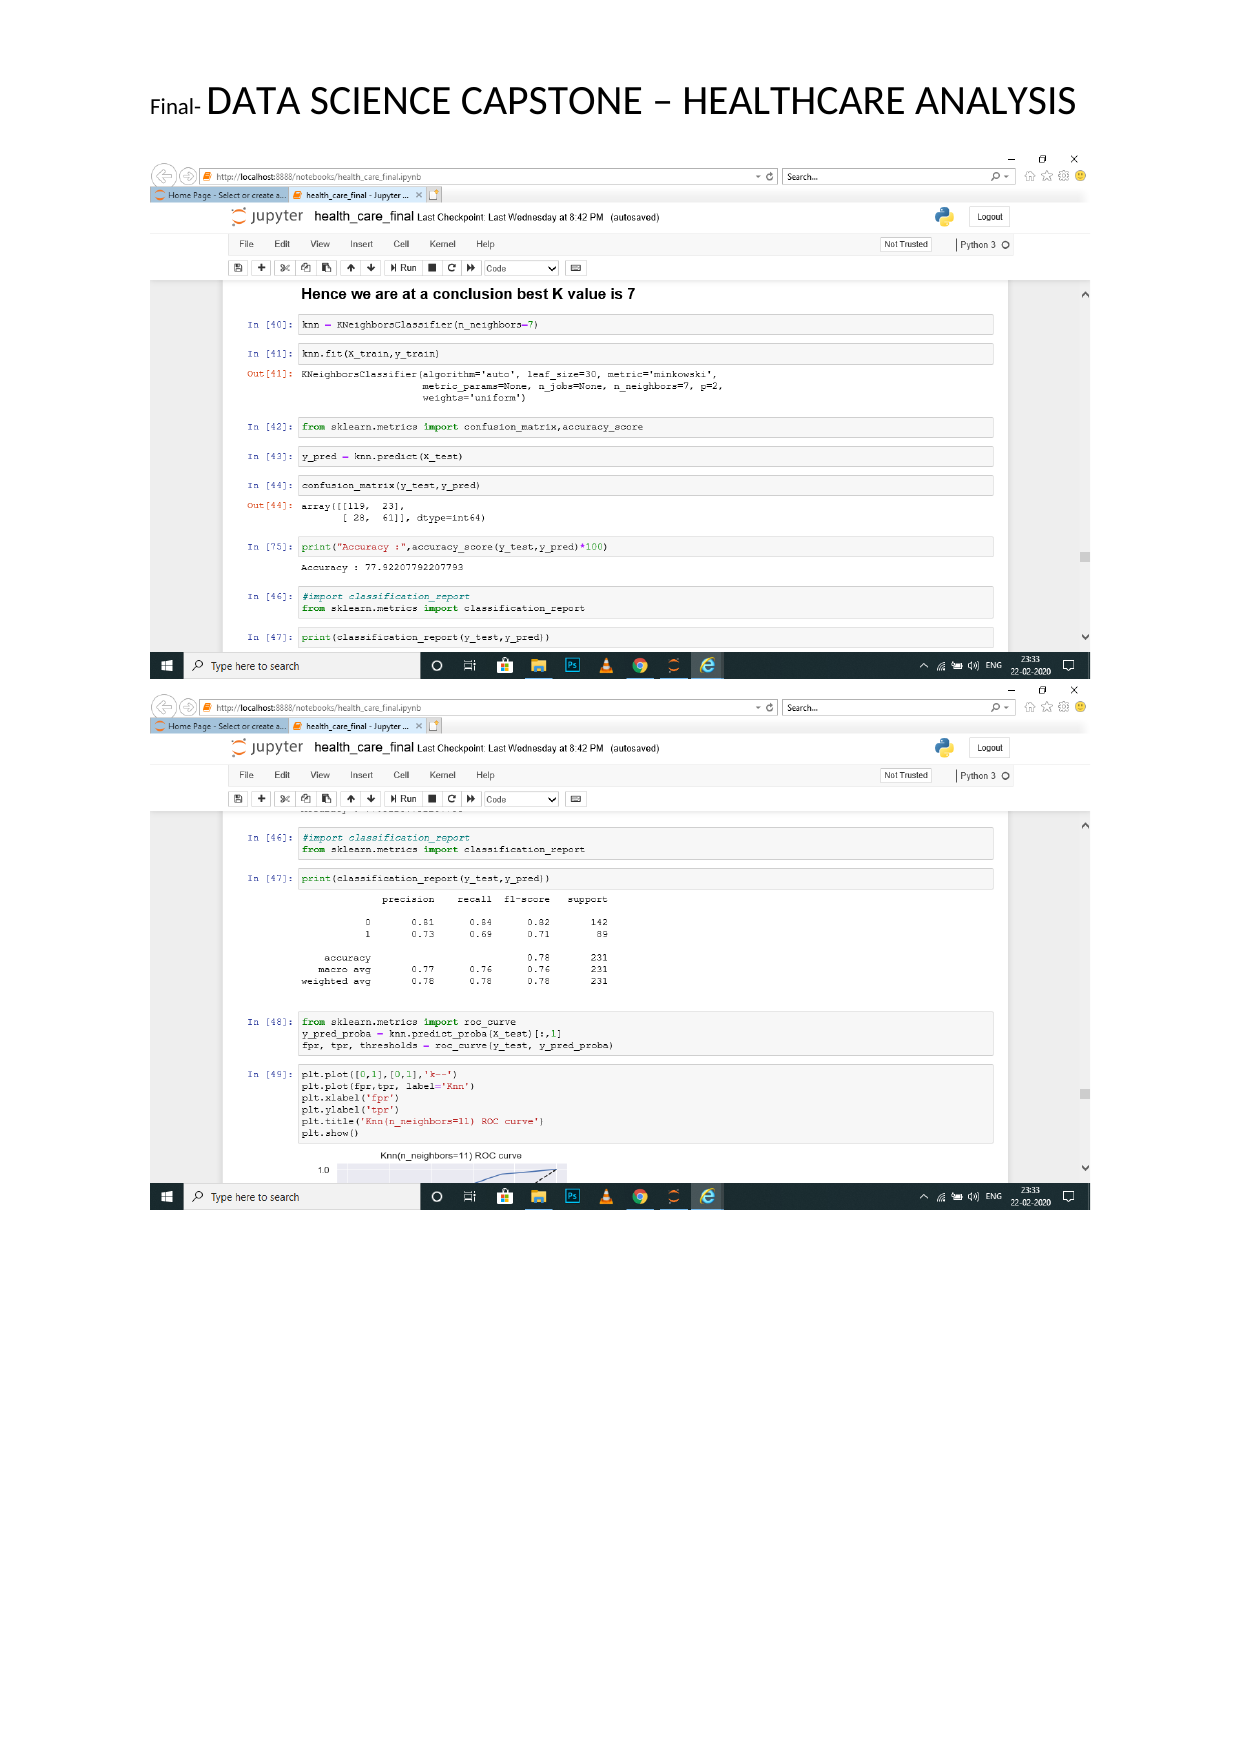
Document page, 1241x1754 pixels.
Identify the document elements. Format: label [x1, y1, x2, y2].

picture [150, 150, 1091, 679]
picture [150, 680, 1091, 1210]
